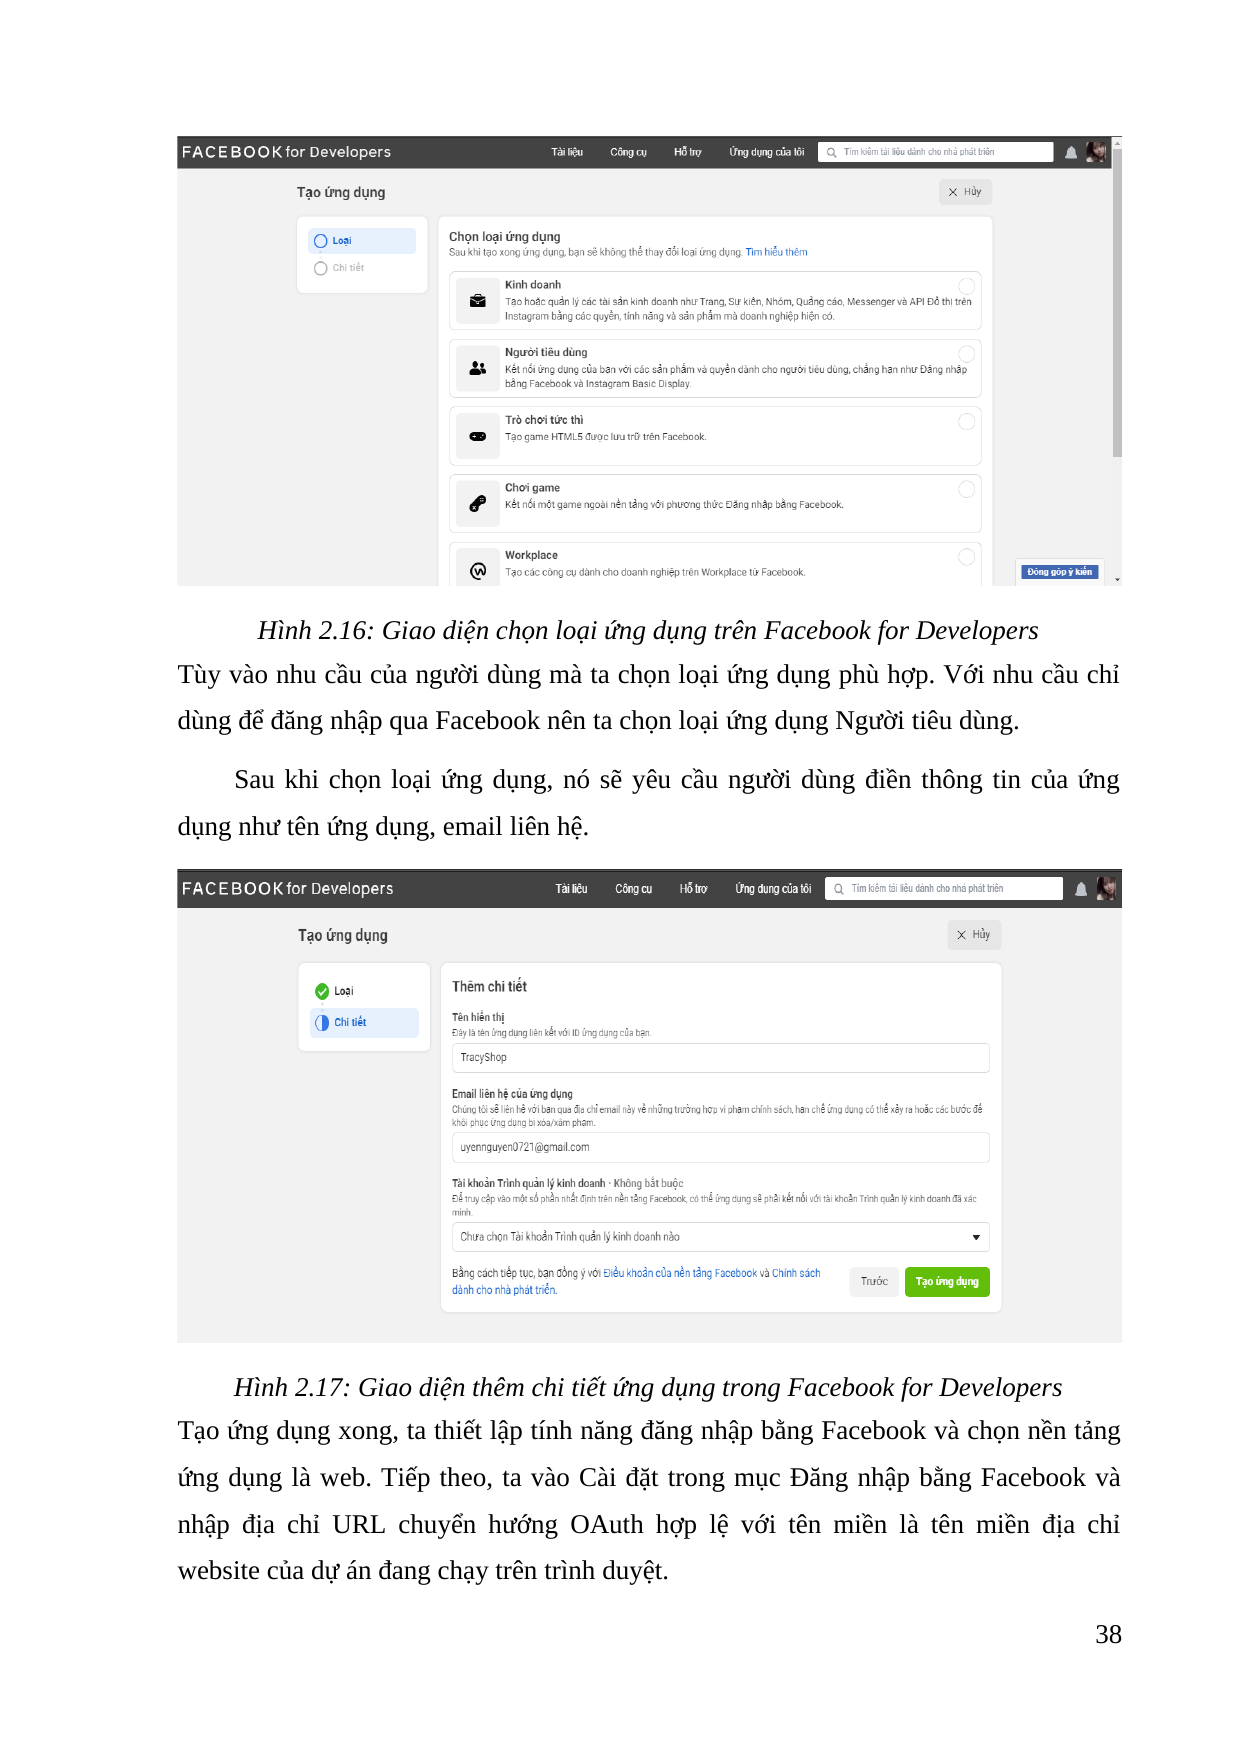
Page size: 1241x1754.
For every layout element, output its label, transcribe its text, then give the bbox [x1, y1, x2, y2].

text Hình 2.17: Giao diện thêm chi tiết ứng dụng trong Facebook for Developers [177, 1371, 1122, 1402]
text Sau khi chọn loại ứng dụng, nó sẽ yêu cầu người dùng điền thông tin của ứng dụng như tên ứng dụng, email liên hệ. [177, 763, 1122, 841]
picture [177, 136, 1123, 586]
text Hình 2.16: Giao diện chọn loại ứng dụng trên Facebook for Developers [177, 614, 1122, 645]
text Tạo ứng dụng xong, ta thiết lập tính năng đăng nhập bằng Facebook và chọn nền tảng ứng dụng là web. Tiếp theo, ta vào Cài đặt trong mục Đăng nhập bằng Facebook và nhập địa chỉ URL chuyển hướng OAuth hợp lệ với tên miền là tên miền địa chỉ website của dự án đang chạy trên trình duyệt. [177, 1414, 1122, 1586]
text Tùy vào nhu cầu của người dùng mà ta chọn loại ứng dụng phù hợp. Với nhu cầu chỉ dùng để đăng nhập qua Facebook nên ta chọn loại ứng dụng Người tiêu dùng. [177, 658, 1122, 736]
picture [177, 869, 1123, 1343]
